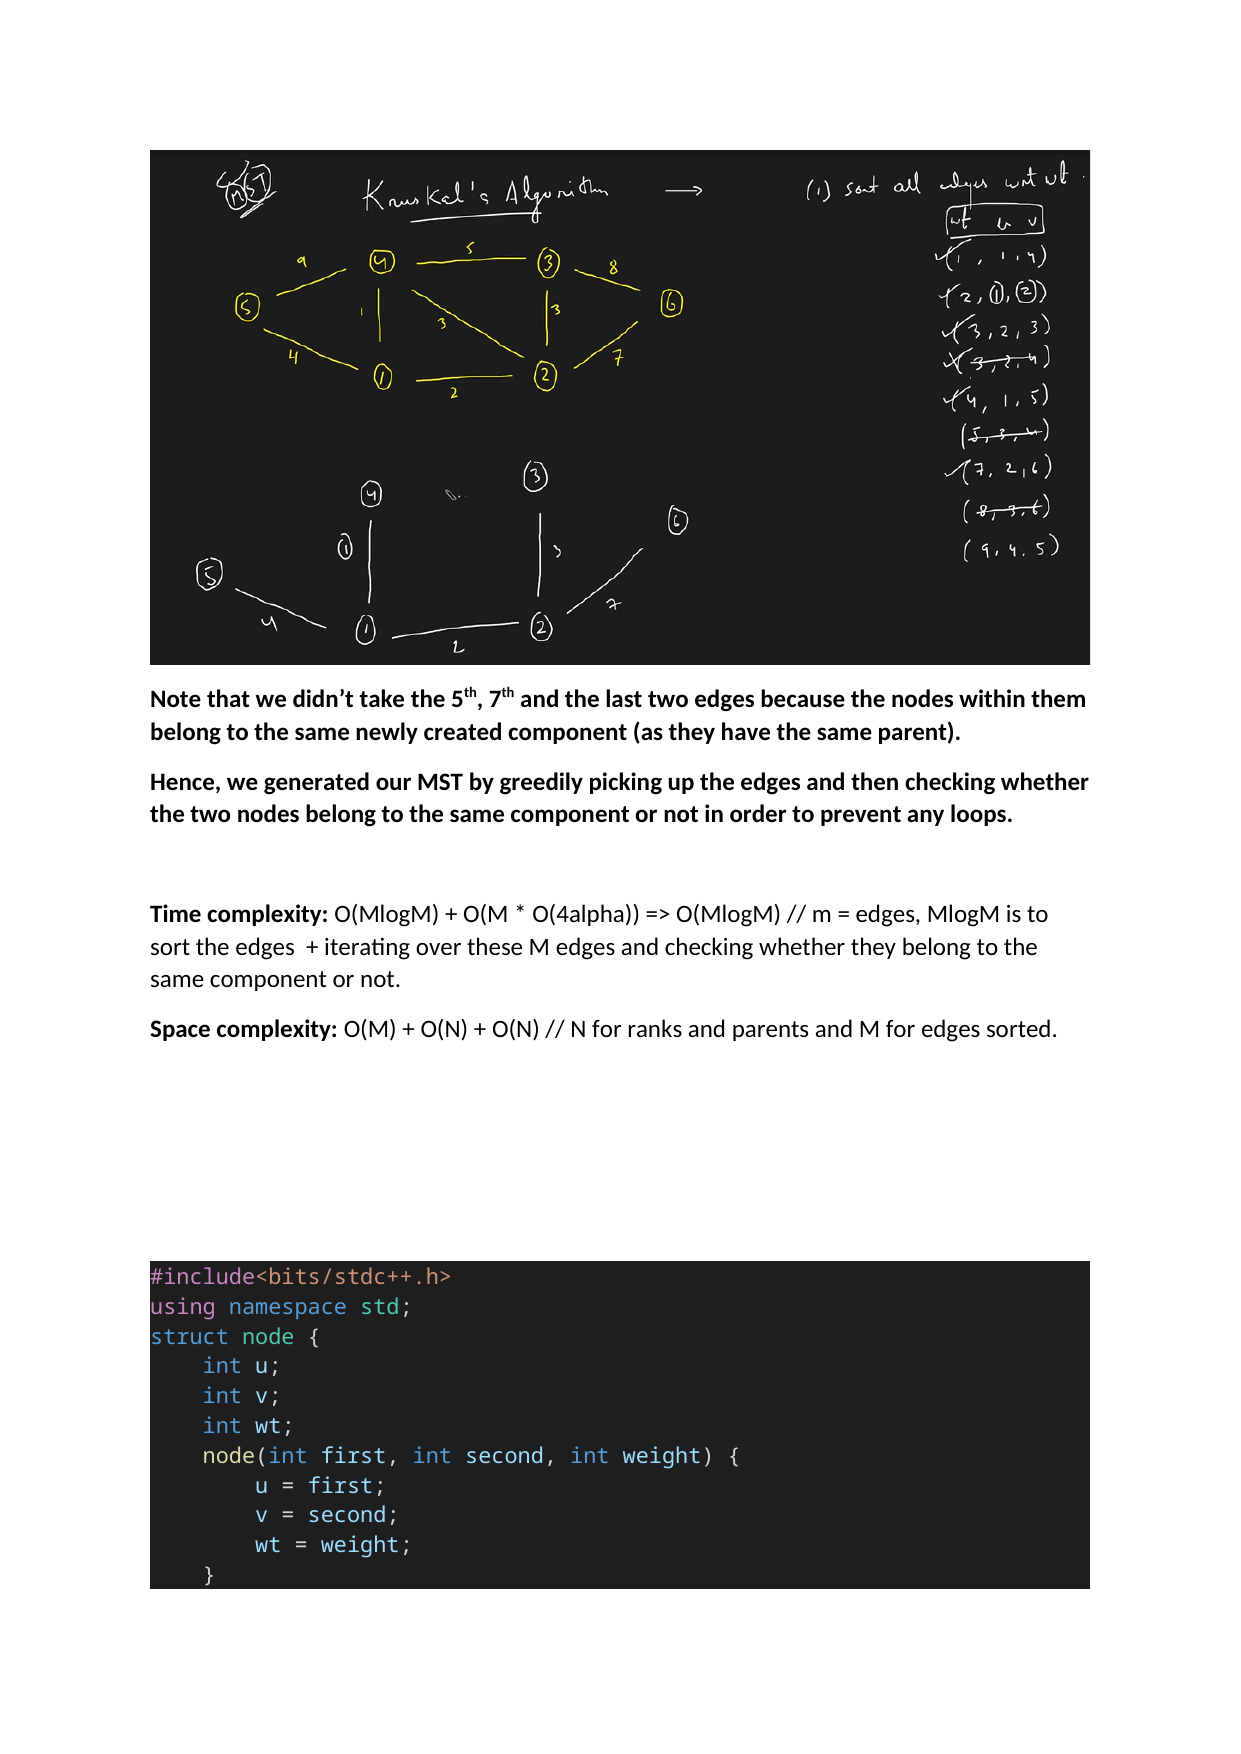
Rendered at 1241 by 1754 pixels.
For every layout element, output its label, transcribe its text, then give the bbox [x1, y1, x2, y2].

text wt = weight; [150, 1529, 1090, 1559]
text struct node { [150, 1321, 1090, 1350]
text int v; [150, 1380, 1090, 1410]
text int wt; [150, 1410, 1090, 1440]
text #include<bits/stdc++.h> [150, 1261, 1090, 1291]
text Space complexity: O(M) + O(N) + O(N) // N for ranks and parents and M for edges sorted. [150, 1013, 1090, 1044]
text using namespace std; [150, 1291, 1090, 1321]
text Note that we didn’t take the 5th, 7th and the last two edges because the nodes within them belong to the same newly created component (as they have the same parent). [150, 683, 1090, 747]
text u = first; [150, 1469, 1090, 1499]
text } [150, 1559, 1090, 1589]
text int u; [150, 1350, 1090, 1380]
text node(int first, int second, int weight) { [150, 1440, 1090, 1469]
picture [150, 150, 1091, 665]
text Hence, we generated our MST by greedily picking up the edges and then checking whether the two nodes belong to the same component or not in order to prevent any loops. [150, 766, 1090, 829]
text v = second; [150, 1499, 1090, 1529]
text Time complexity: O(MlogM) + O(M * O(4alpha)) => O(MlogM) // m = edges, MlogM is to sort the edges + iterating over these M edges and checking whether they belong to the same component or not. [150, 898, 1090, 994]
